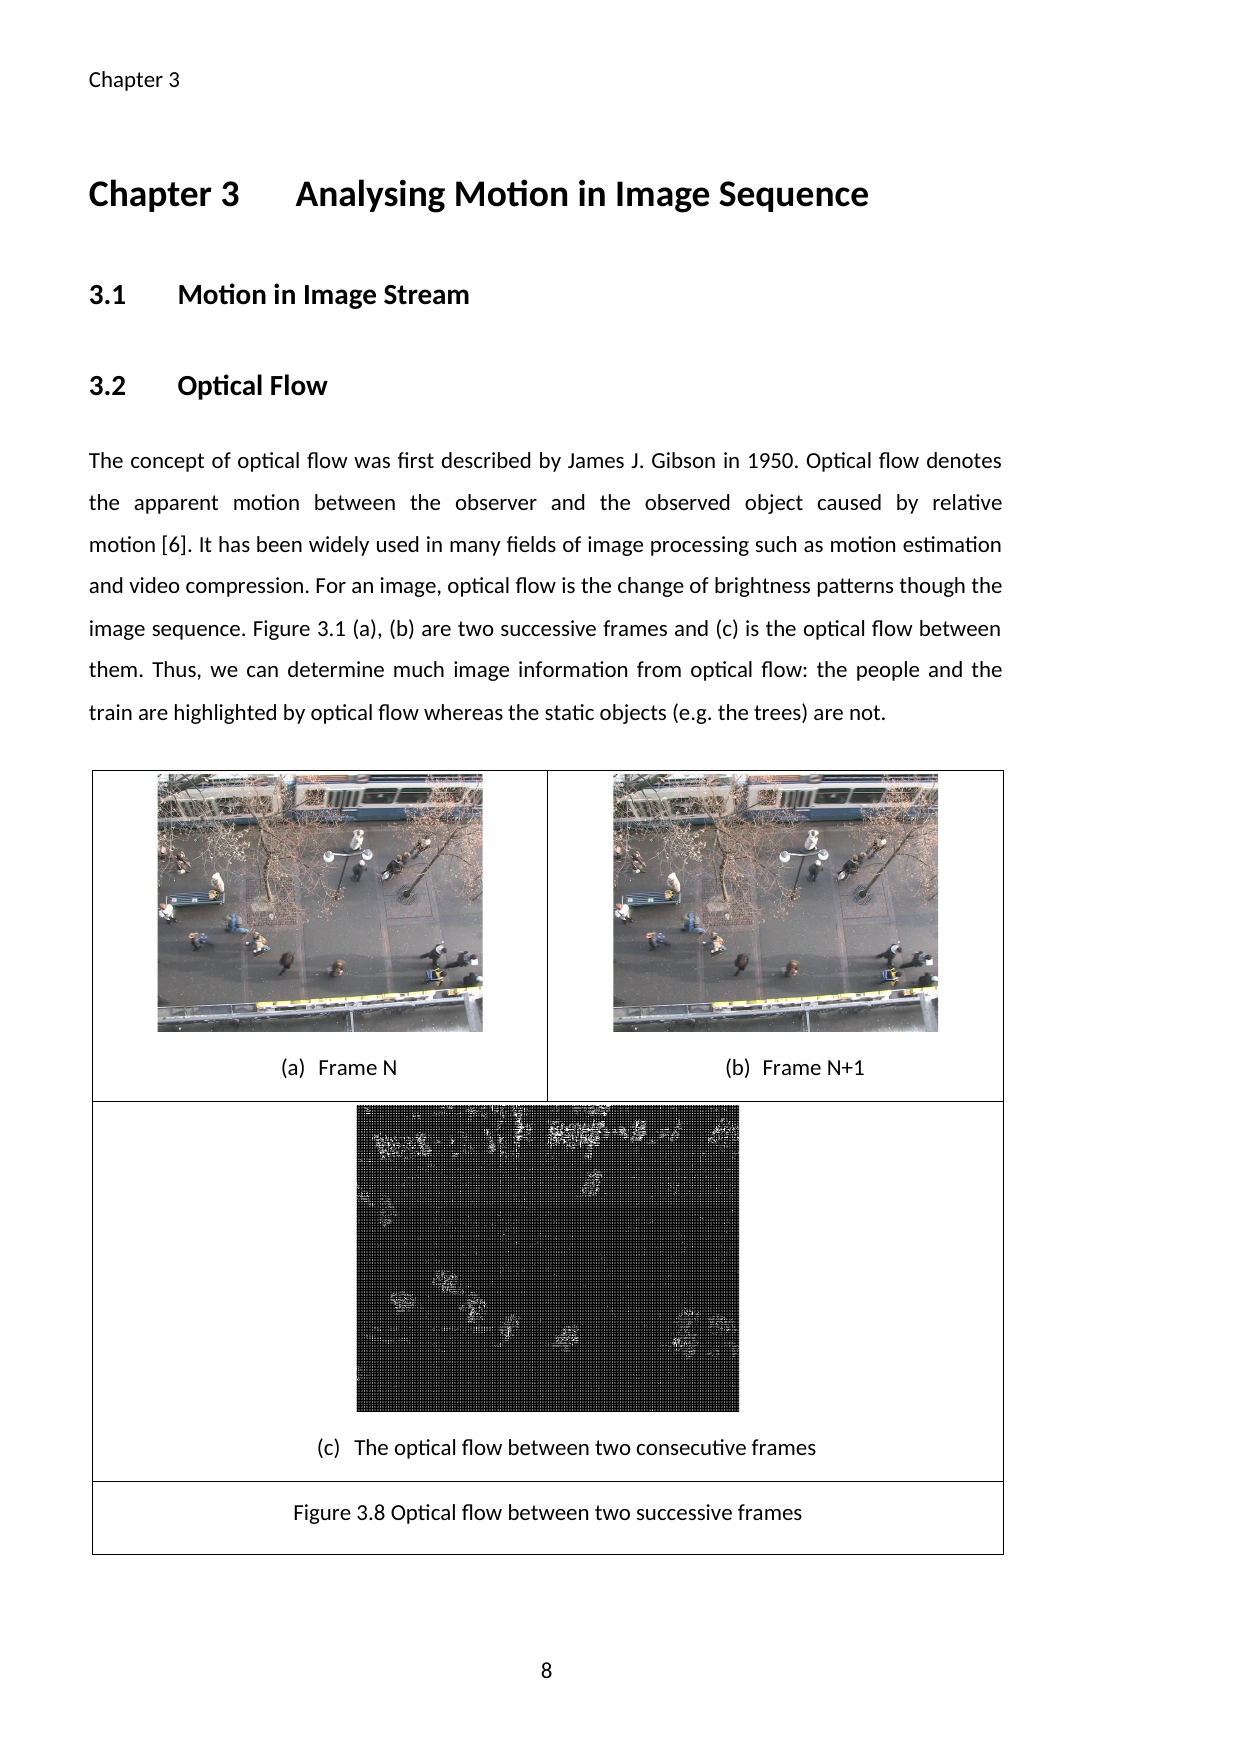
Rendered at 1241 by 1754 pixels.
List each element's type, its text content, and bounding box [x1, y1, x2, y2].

picture [356, 1105, 740, 1412]
subtitle Optical Flow [89, 367, 1004, 403]
text The concept of optical flow was first described by James J. Gibson in 1950. Optical flow denotes the apparent motion between the observer and the observed object caused by relative motion [6]. It has been widely used in many fields of image processing such as motion estimation and video compression. For an image, optical flow is the change of brightness patterns though the image sequence. Figure 3.1 (a), (b) are two successive frames and (c) is the optical flow between them. Thus, we can determine much image information from optical flow: the people and the train are highlighted by optical flow whereas the static objects (e.g. the trees) are not. [89, 446, 1004, 726]
picture [157, 774, 483, 1032]
picture [613, 774, 939, 1032]
table_header Frame N [93, 771, 547, 1101]
subtitle Motion in Image Stream [89, 276, 1004, 312]
subtitle Analysing Motion in Image Sequence [89, 170, 1004, 216]
table_header Frame N+1 [548, 771, 1003, 1101]
table_cell The optical flow between two consecutive frames [93, 1102, 1003, 1481]
table_cell Figure 3.1 Optical flow between two successive frames [93, 1482, 1003, 1554]
